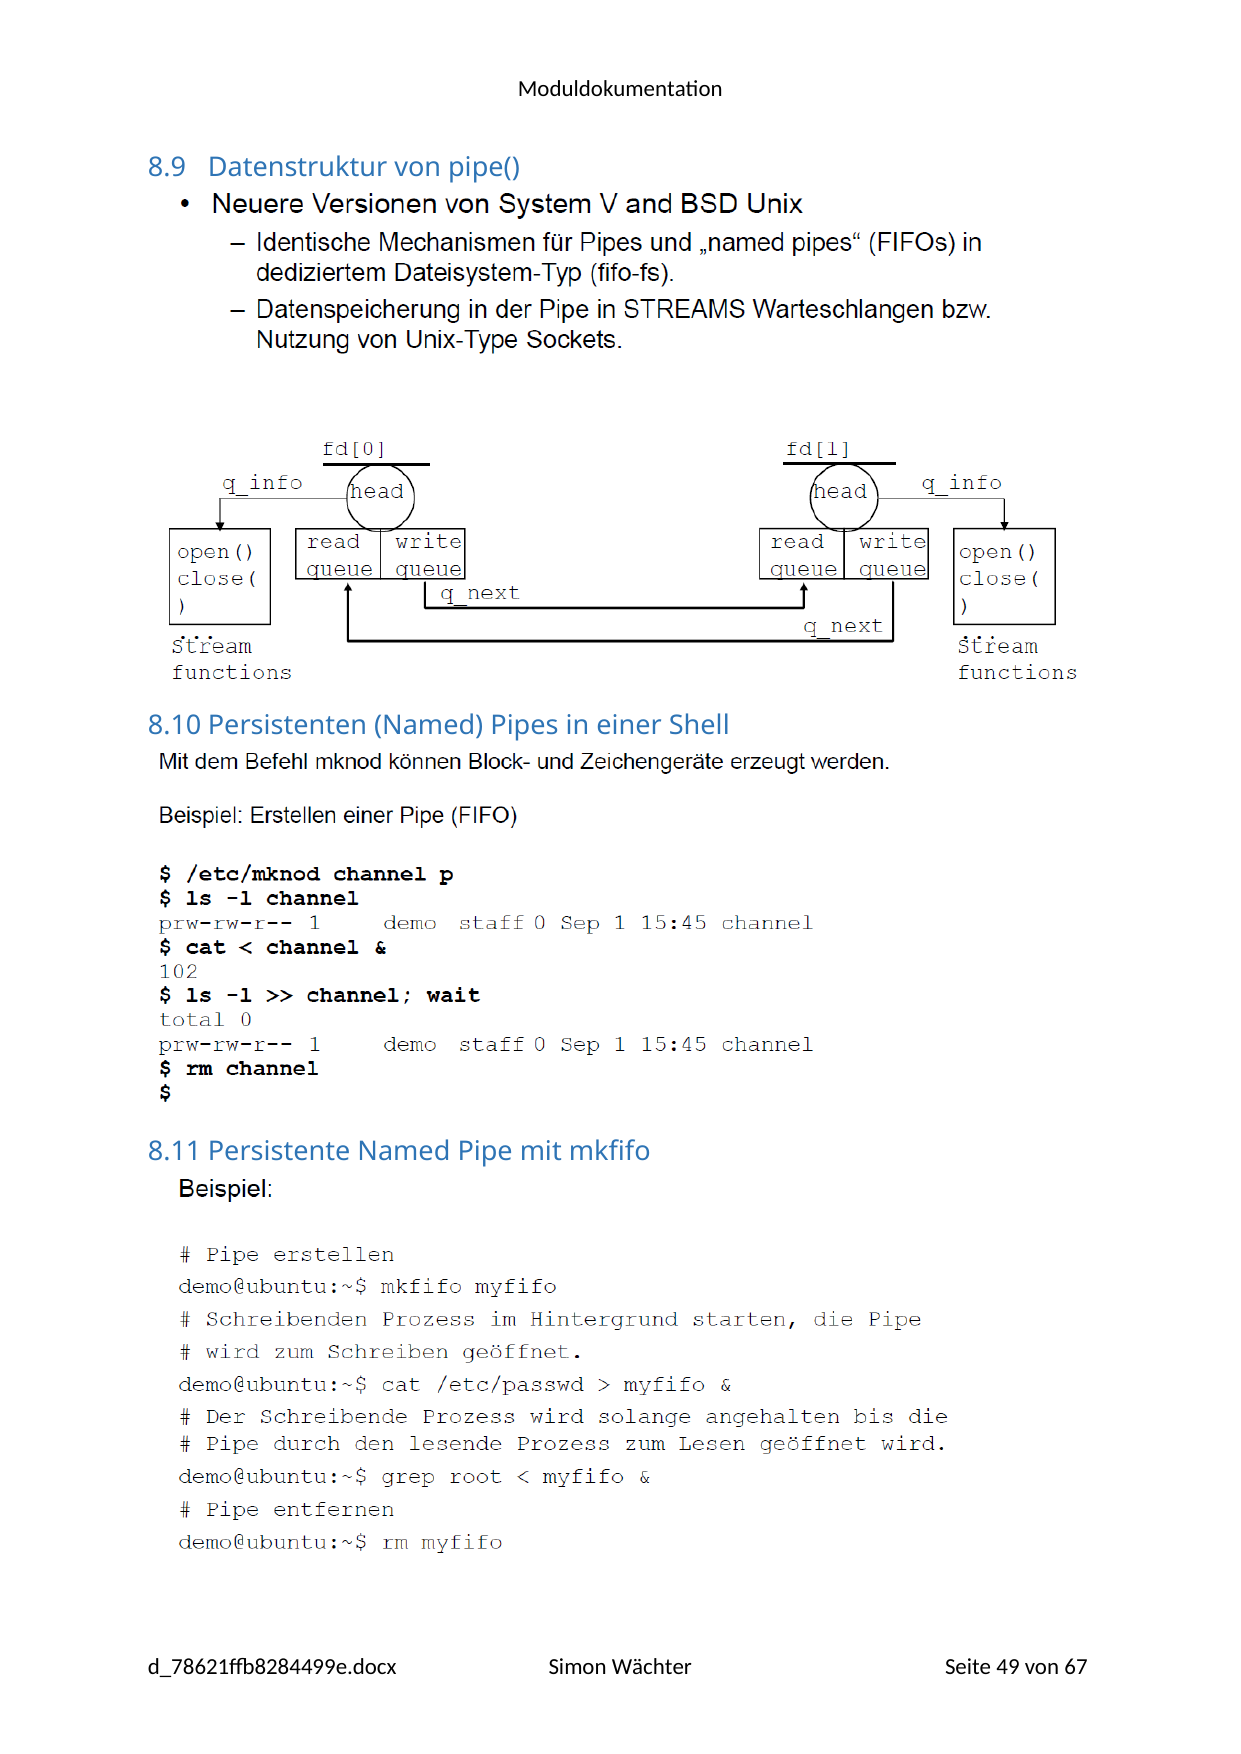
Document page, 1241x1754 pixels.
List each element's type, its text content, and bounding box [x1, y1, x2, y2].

subtitle Persistente Named Pipe mit mkfifo [148, 1132, 1093, 1169]
picture [147, 187, 1093, 687]
subtitle Persistenten (Named) Pipes in einer Shell [148, 706, 1093, 743]
picture [147, 1171, 993, 1558]
subtitle Datenstruktur von pipe() [148, 148, 1093, 184]
picture [147, 745, 985, 1113]
